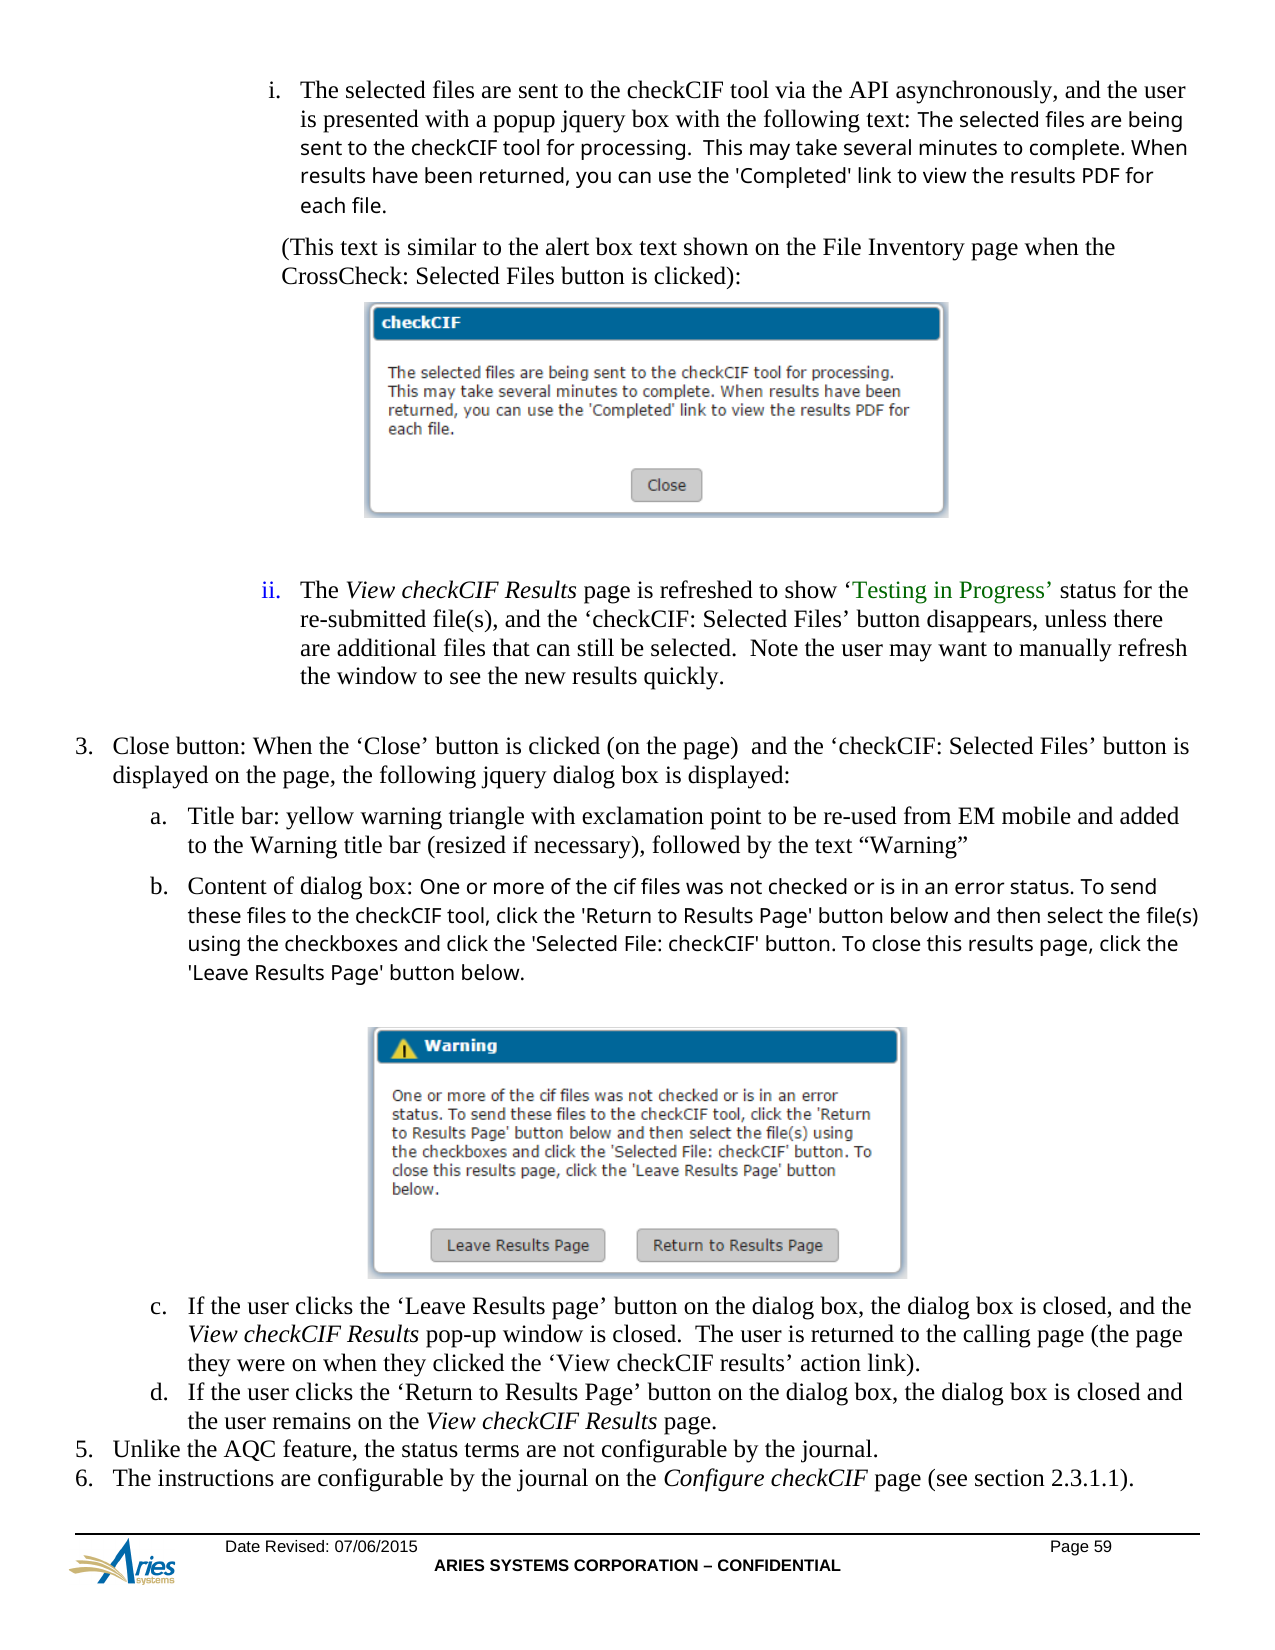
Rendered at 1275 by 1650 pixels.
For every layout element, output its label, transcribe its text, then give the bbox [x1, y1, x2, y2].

picture [367, 1027, 908, 1279]
list Unlike the AQC feature, the status terms are not configurable by the journal. [75, 1434, 1200, 1463]
list The View checkCIF Results page is refreshed to show ‘Testing in Progress’ status for the re-submitted file(s), and the ‘checkCIF: Selected Files’ button disappears, unless there are additional files that can still be selected. Note the user may want to manually refresh the window to see the new results quickly. [281, 575, 1200, 719]
text (This text is similar to the alert box text shown on the File Inventory page when the CrossCheck: Selected Files button is clicked): [281, 232, 1200, 289]
list If the user clicks the ‘Return to Results Page’ button on the dialog box, the dialog box is closed and the user remains on the View checkCIF Results page. [150, 1377, 1200, 1434]
list Title bar: yellow warning triangle with exclamation point to be re-used from EM mobile and added to the Warning title bar (resized if necessary), followed by the text “Warning” [150, 801, 1200, 859]
list The instructions are configurable by the journal on the Configure checkCIF page (see section 2.3.1.1). [75, 1463, 1200, 1492]
list Content of dialog box: One or more of the cif files was not checked or is in an error status. To send these files to the checkCIF tool, click the 'Return to Results Page' button below and then select the file(s) using the checkboxes and click the 'Selected File: checkCIF' button. To close this results page, click the 'Leave Results Page' button below. [150, 871, 1200, 986]
picture [68, 1538, 175, 1585]
picture [364, 302, 949, 518]
list If the user clicks the ‘Leave Results page’ button on the dialog box, the dialog box is closed, and the View checkCIF Results pop-up window is closed. The user is returned to the calling page (the page they were on when they clicked the ‘View checkCIF results’ action link). [150, 1291, 1200, 1377]
list The selected files are sent to the checkCIF tool via the API asynchronously, and the user is presented with a popup jquery box with the following text: The selected files are being sent to the checkCIF tool for processing. This may take several minutes to complete. When results have been returned, you can use the 'Completed' link to view the results PDF for each file. [281, 75, 1200, 219]
list Close button: When the ‘Close’ button is clicked (on the page) and the ‘checkCIF: Selected Files’ button is displayed on the page, the following jquery dialog box is displayed: [75, 731, 1200, 789]
